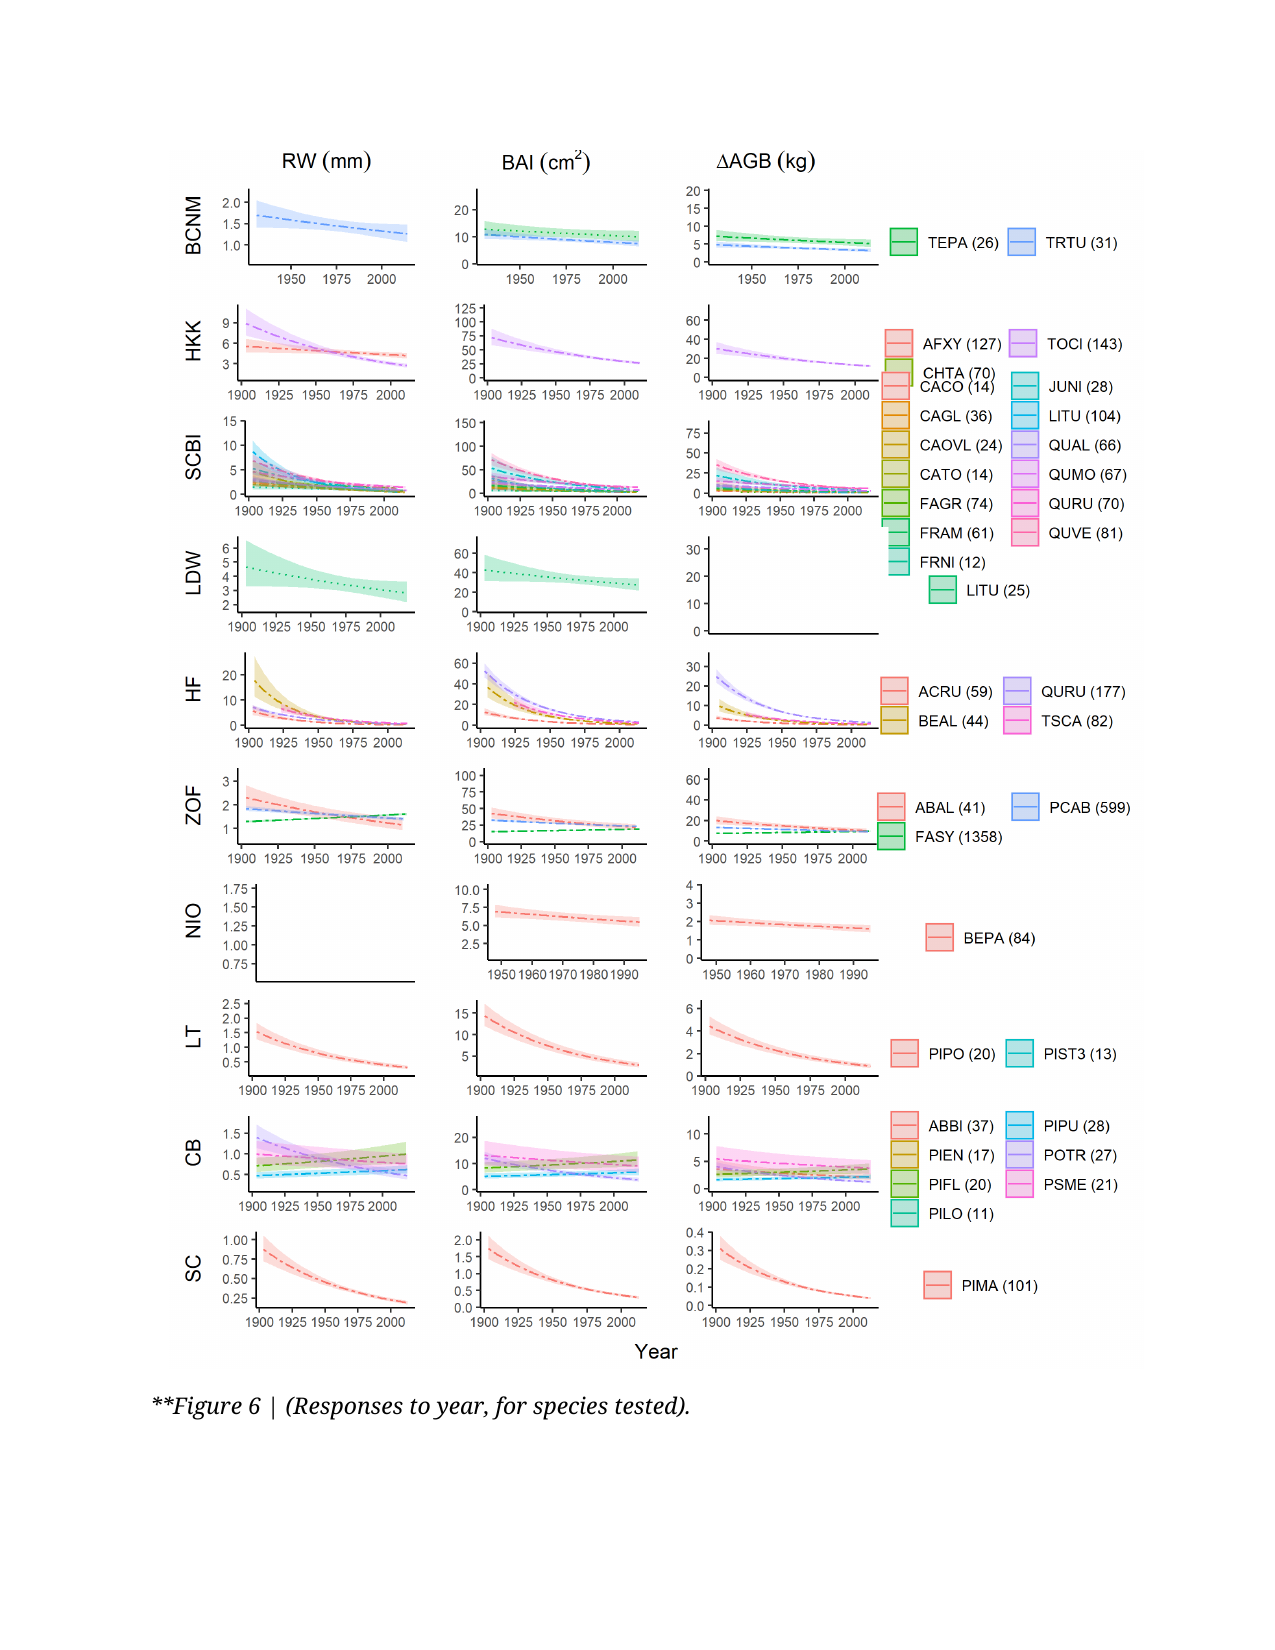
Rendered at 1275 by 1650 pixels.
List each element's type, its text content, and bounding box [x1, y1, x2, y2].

text **Figure 6 | (Responses to year, for species tested). [150, 1389, 1125, 1421]
picture [168, 150, 1144, 1369]
